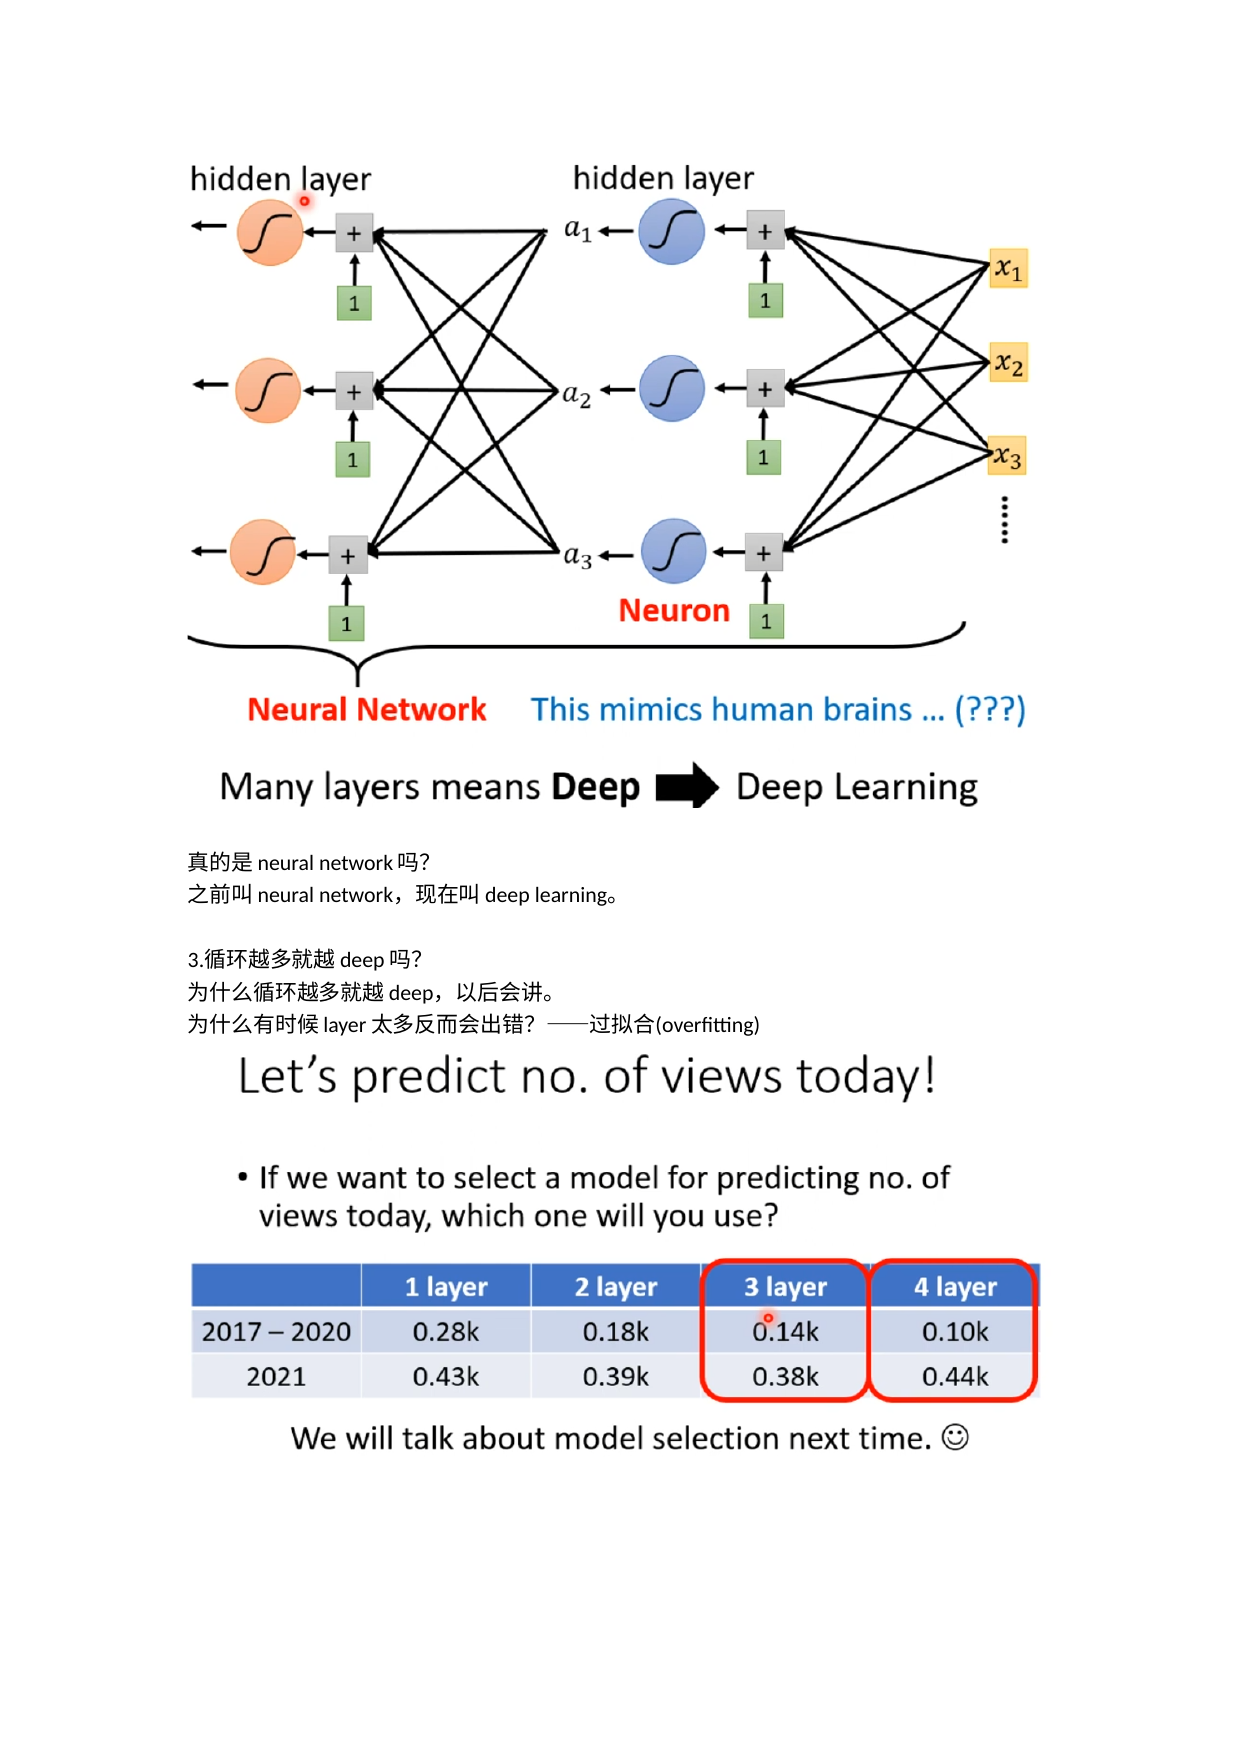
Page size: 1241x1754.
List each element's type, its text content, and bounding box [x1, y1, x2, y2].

text 之前叫neural network，现在叫deep learning。 [187, 877, 1053, 909]
picture [187, 1039, 1053, 1478]
picture [187, 162, 1053, 808]
text 为什么循环越多就越deep，以后会讲。 [187, 974, 1053, 1007]
text 为什么有时候layer太多反而会出错？——过拟合(overfitting) [187, 1007, 1053, 1039]
text 真的是neural network吗？ [187, 844, 1053, 877]
text 3.循环越多就越deep吗？ [187, 942, 1053, 974]
